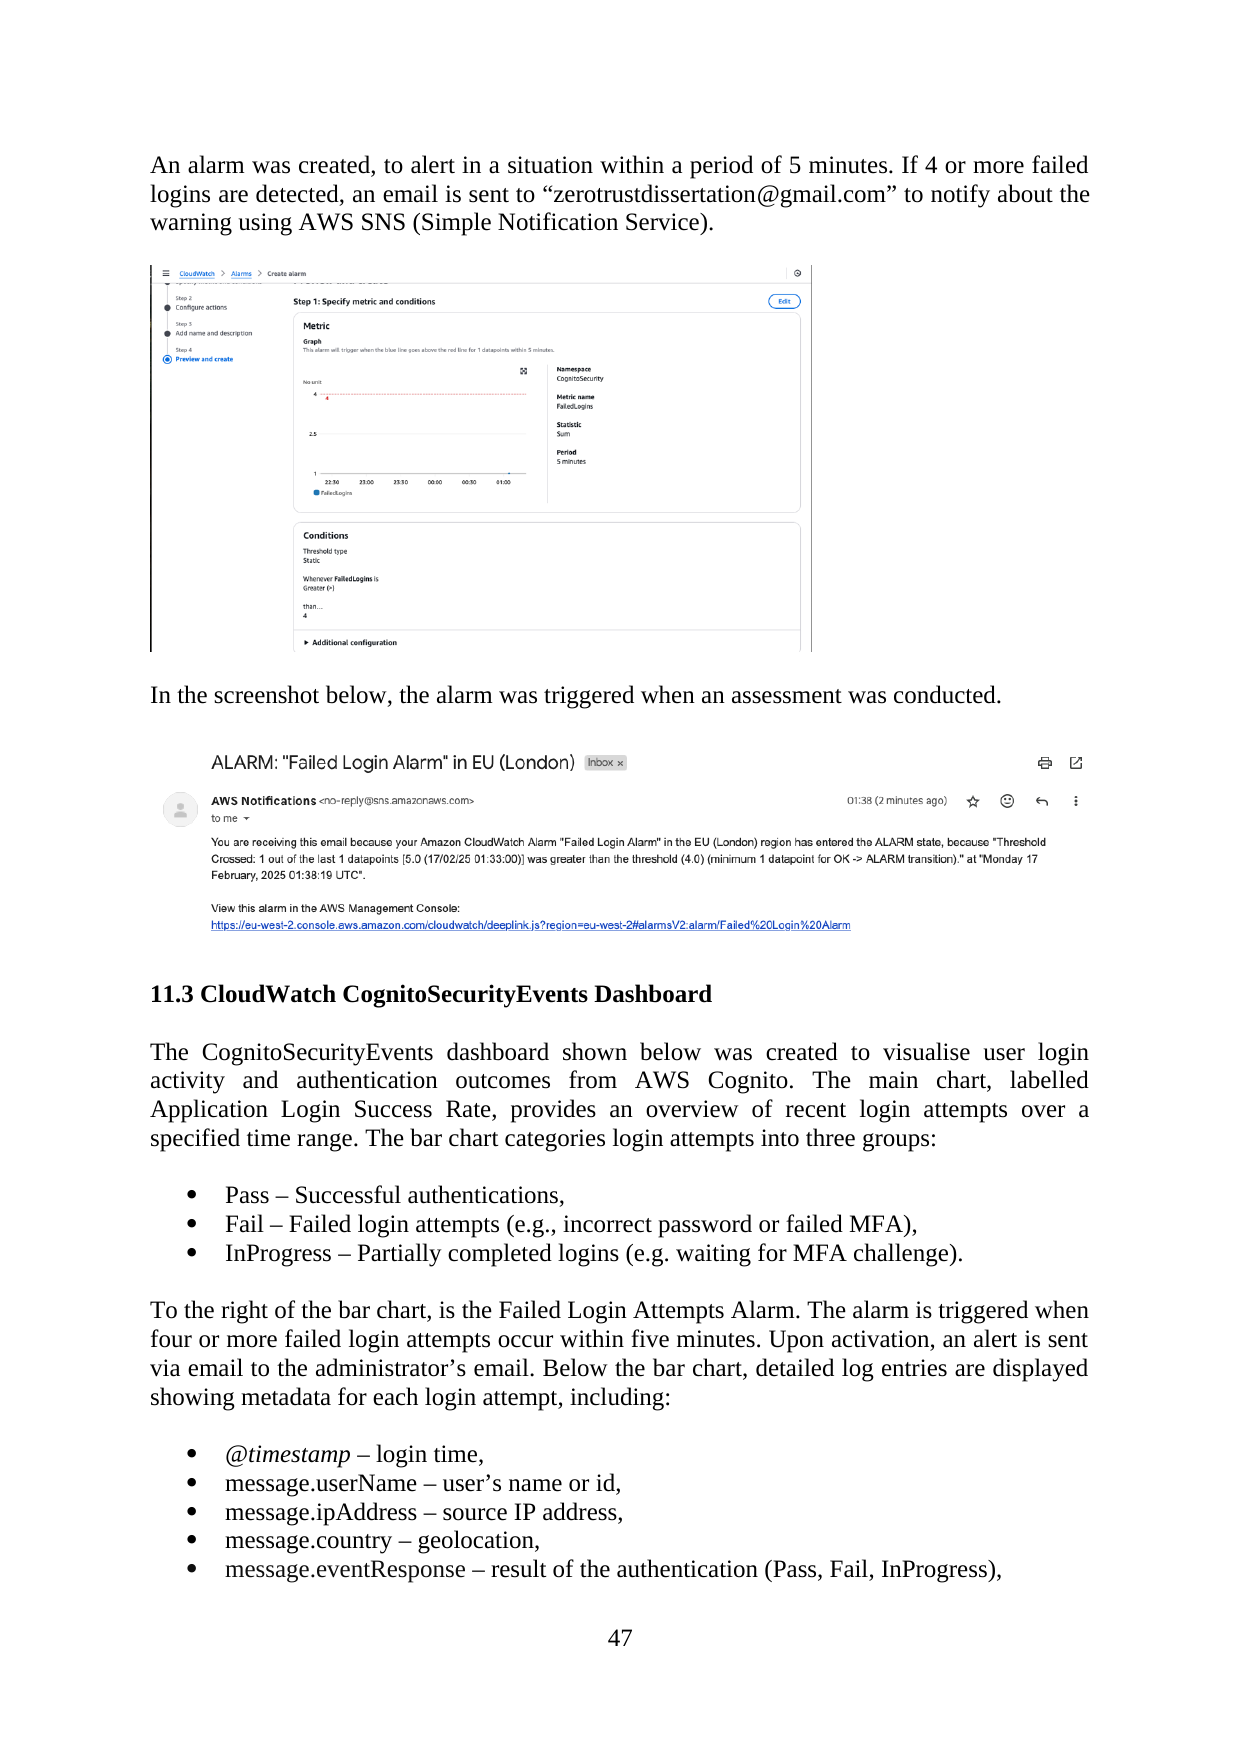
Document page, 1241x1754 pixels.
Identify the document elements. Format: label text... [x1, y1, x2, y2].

text In the screenshot below, the alarm was triggered when an assessment was conducted. [150, 681, 1090, 709]
text To the right of the bar chart, is the Failed Login Attempts Alarm. The alarm is triggered when four or more failed login attempts occur within five minutes. Upon activation, an alert is sent via email to the administrator’s email. Below the bar chart, detailed log entries are displayed showing metadata for each login attempt, including: [150, 1295, 1090, 1410]
list message.country – geolocation, [187, 1525, 1090, 1554]
picture [150, 738, 1091, 951]
text An alarm was created, to alert in a situation within a period of 5 minutes. If 4 or more failed logins are detected, an email is sent to “zerotrustdissertation@gmail.com” to notify about the warning using AWS SNS (Simple Notification Service). [150, 150, 1090, 236]
list InProgress – Partially completed logins (e.g. waiting for MFA challenge). [187, 1238, 1090, 1267]
list message.ipAddress – source IP address, [187, 1497, 1090, 1525]
list message.eventResponse – result of the authentication (Pass, Fail, InProgress), [187, 1554, 1090, 1583]
list Pass – Successful authentications, [187, 1180, 1090, 1209]
subtitle 11.3 CloudWatch CognitoSecurityEvents Dashboard [150, 979, 1090, 1008]
text The CognitoSecurityEvents dashboard shown below was created to visualise user login activity and authentication outcomes from AWS Cognito. The main chart, labelled Application Login Success Rate, provides an overview of recent login attempts over a specified time range. The bar chart categories login attempts into three groups: [150, 1037, 1090, 1152]
picture [150, 265, 812, 652]
list Fail – Failed login attempts (e.g., incorrect password or failed MFA), [187, 1209, 1090, 1238]
list @timestamp – login time, [187, 1439, 1090, 1468]
list message.userName – user’s name or id, [187, 1468, 1090, 1497]
